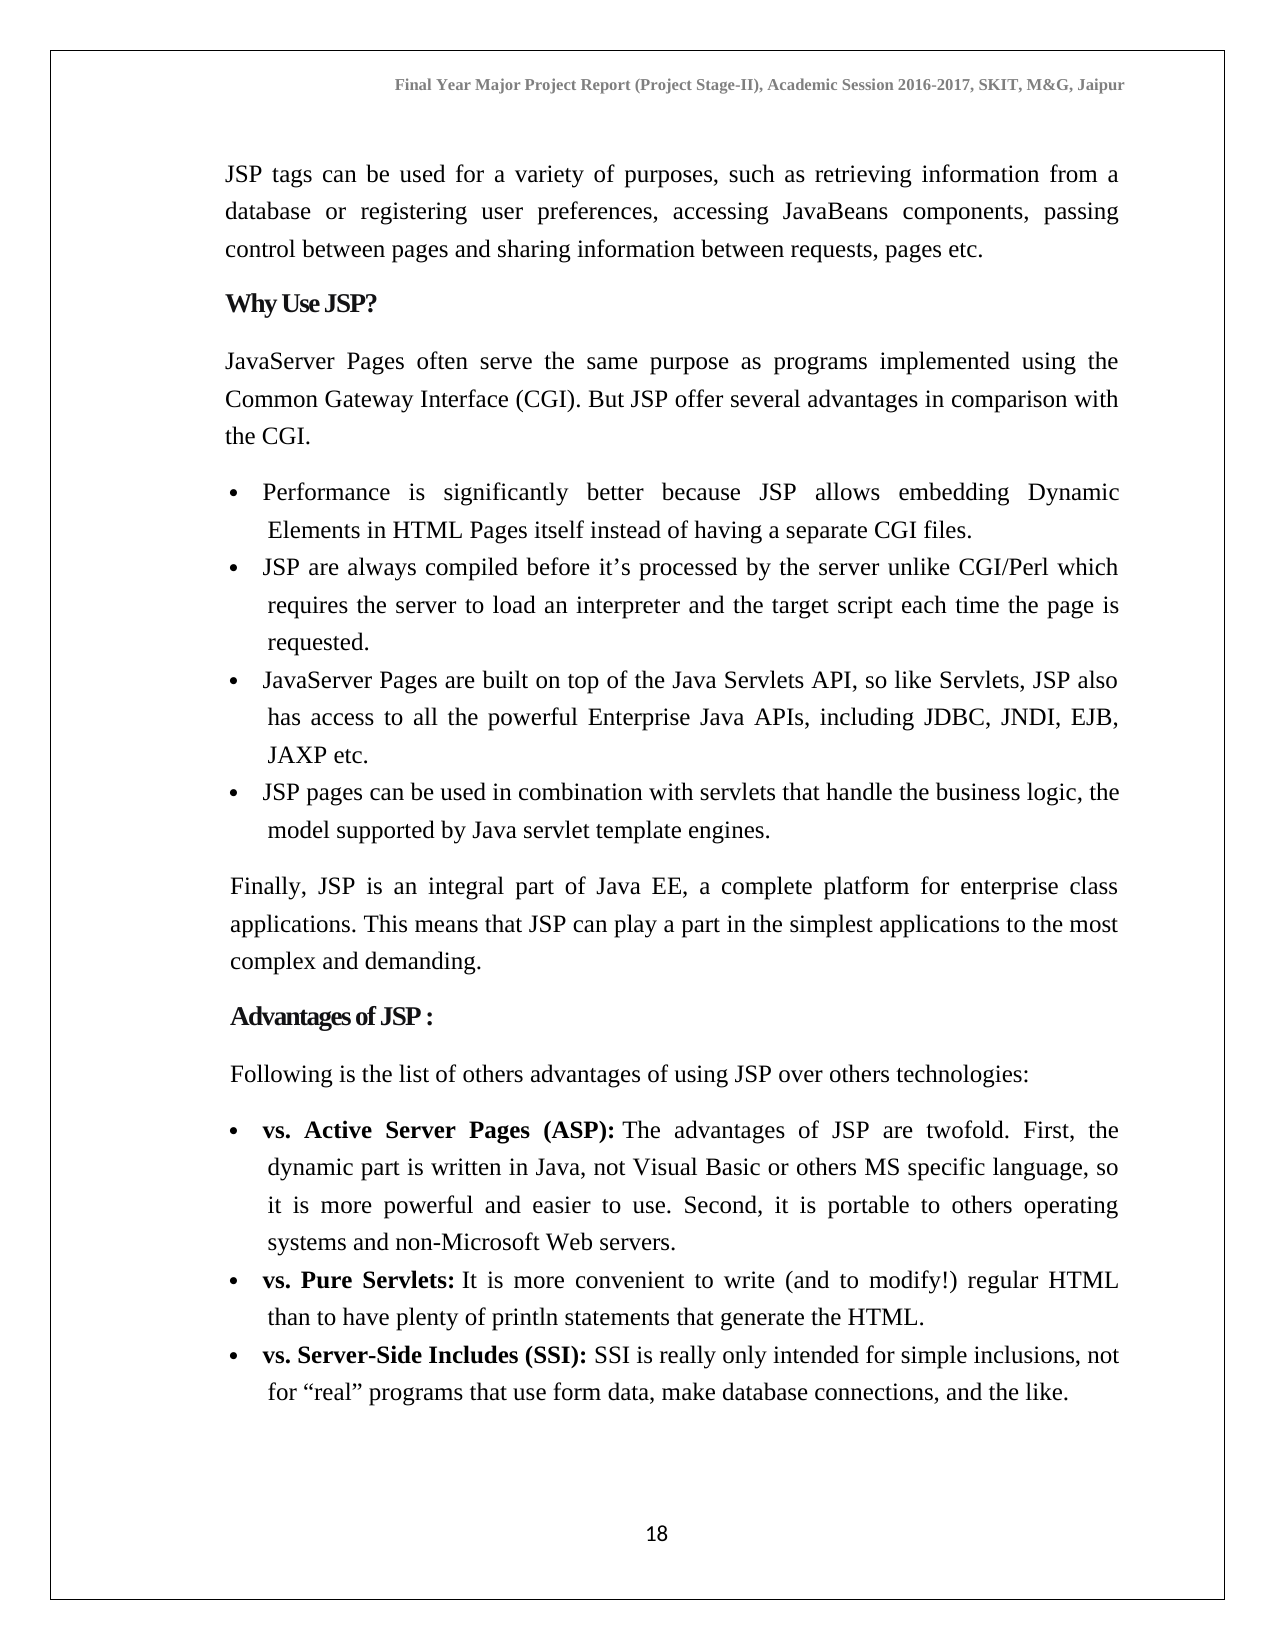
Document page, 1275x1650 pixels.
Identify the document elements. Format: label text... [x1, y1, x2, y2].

text JavaServer Pages often serve the same purpose as programs implemented using the Common Gateway Interface (CGI). But JSP offer several advantages in comparison with the CGI. [225, 337, 1120, 450]
text Finally, JSP is an integral part of Java EE, a complete platform for enterprise class applications. This means that JSP can play a part in the simplest applications to the most complex and demanding. [230, 862, 1120, 975]
subtitle Why Use JSP? [187, 281, 1120, 319]
list vs. Server-Side Includes (SSI): SSI is really only intended for simple inclusions, not for “real” programs that use form data, make database connections, and the like. [230, 1331, 1120, 1406]
text JSP tags can be used for a variety of purposes, such as retrieving information from a database or registering user preferences, accessing JavaBeans components, passing control between pages and sharing information between requests, pages etc. [225, 150, 1120, 262]
text Following is the list of others advantages of using JSP over others technologies: [230, 1050, 1120, 1087]
list JSP pages can be used in combination with servlets that handle the business logic, the model supported by Java servlet template engines. [230, 769, 1120, 844]
subtitle Advantages of JSP : [187, 994, 1120, 1031]
list vs. Pure Servlets: It is more convenient to write (and to modify!) regular HTML than to have plenty of println statements that generate the HTML. [230, 1256, 1120, 1331]
list JavaServer Pages are built on top of the Java Servlets API, so like Servlets, JSP also has access to all the powerful Enterprise Java APIs, including JDBC, JNDI, EJB, JAXP etc. [230, 656, 1120, 769]
list Performance is significantly better because JSP allows embedding Dynamic Elements in HTML Pages itself instead of having a separate CGI files. [230, 469, 1120, 544]
list JSP are always compiled before it’s processed by the server unlike CGI/Perl which requires the server to load an interpreter and the target script each time the page is requested. [230, 544, 1120, 656]
list vs. Active Server Pages (ASP): The advantages of JSP are twofold. First, the dynamic part is written in Java, not Visual Basic or others MS specific language, so it is more powerful and easier to use. Second, it is portable to others operating systems and non-Microsoft Web servers. [230, 1106, 1120, 1256]
